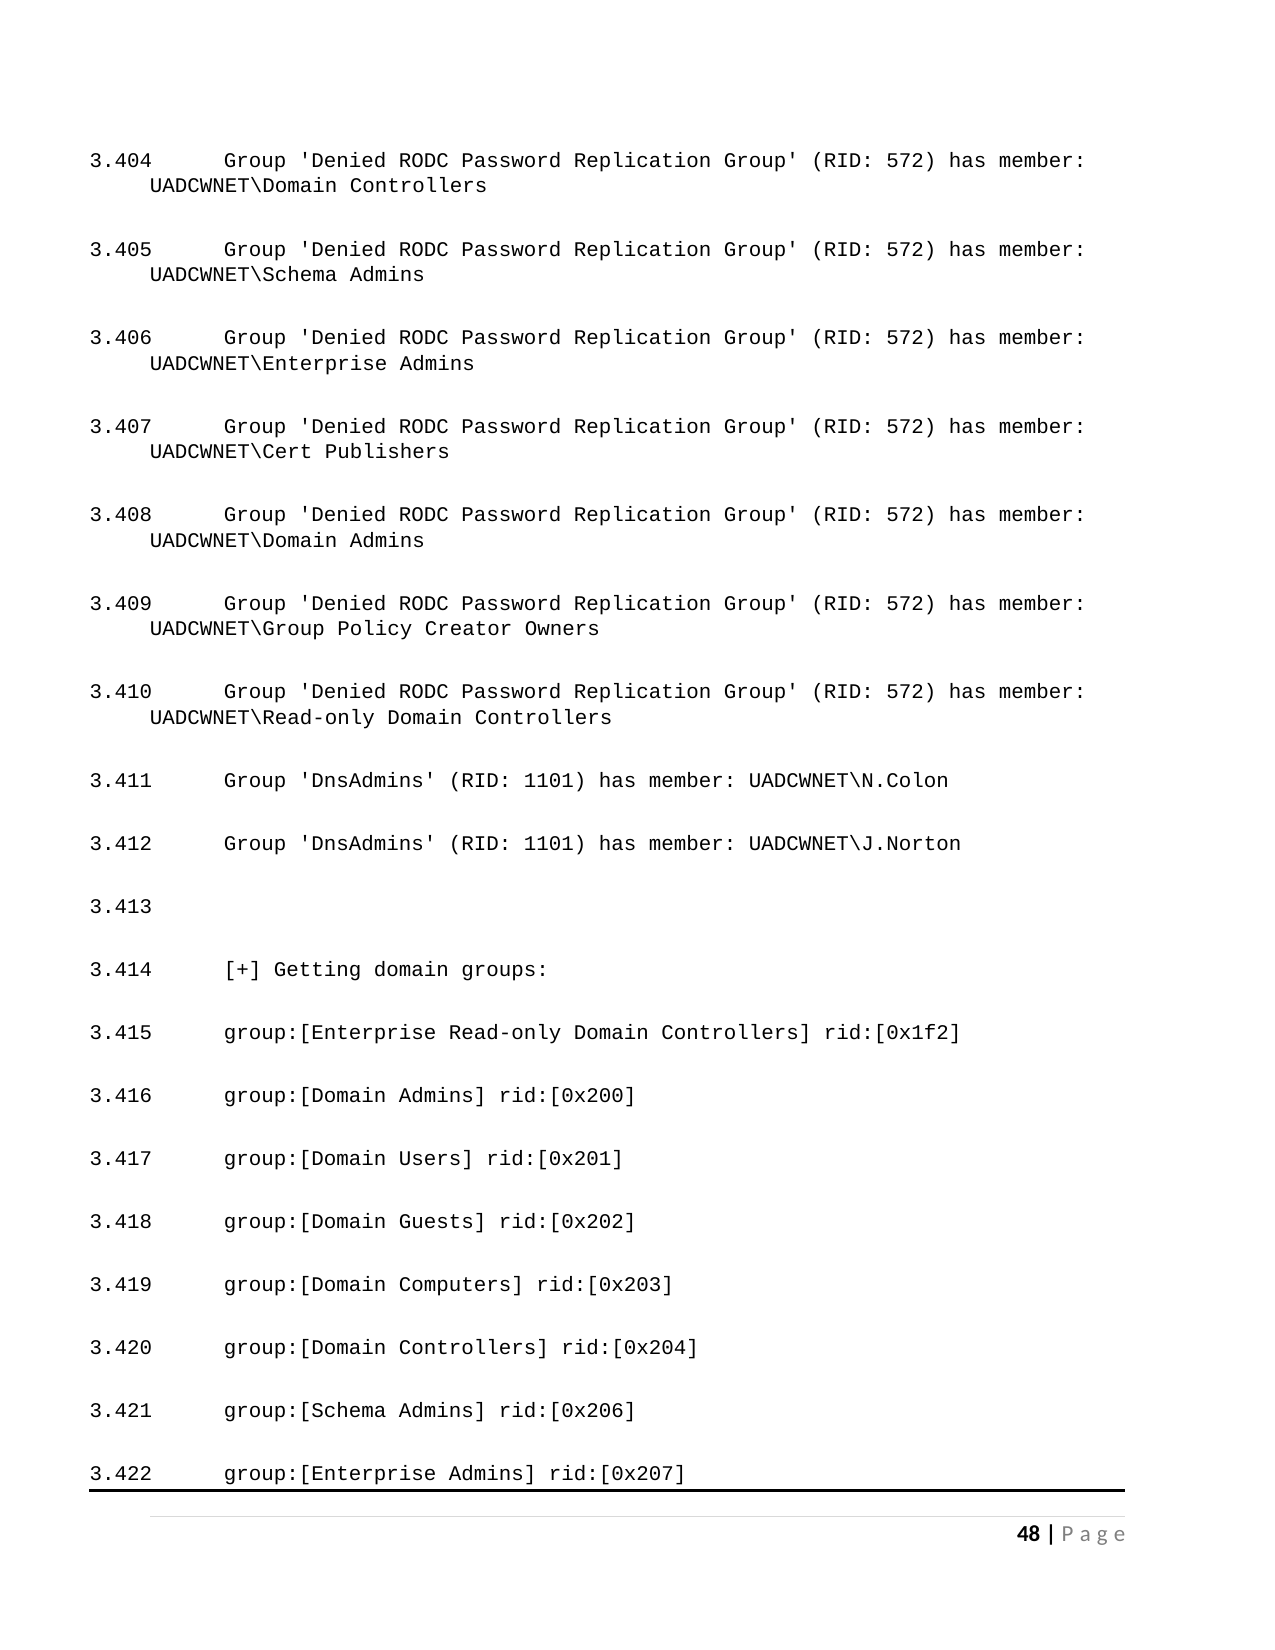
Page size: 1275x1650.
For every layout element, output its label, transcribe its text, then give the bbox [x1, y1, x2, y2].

subtitle Group 'Denied RODC Password Replication Group' (RID: 572) has member: UADCWNET\Enterprise Admins [89, 327, 1125, 376]
subtitle group:[Enterprise Admins] rid:[0x207] [89, 1463, 1125, 1489]
subtitle Group 'DnsAdmins' (RID: 1101) has member: UADCWNET\J.Norton [89, 833, 1125, 856]
subtitle group:[Domain Guests] rid:[0x202] [89, 1211, 1125, 1234]
subtitle group:[Domain Admins] rid:[0x200] [89, 1085, 1125, 1108]
subtitle group:[Enterprise Read-only Domain Controllers] rid:[0x1f2] [89, 1022, 1125, 1046]
subtitle Group 'Denied RODC Password Replication Group' (RID: 572) has member: UADCWNET\Group Policy Creator Owners [89, 593, 1125, 642]
subtitle [+] Getting domain groups: [89, 959, 1125, 982]
subtitle group:[Domain Controllers] rid:[0x204] [89, 1337, 1125, 1361]
subtitle Group 'Denied RODC Password Replication Group' (RID: 572) has member: UADCWNET\Domain Controllers [89, 150, 1125, 199]
subtitle group:[Domain Users] rid:[0x201] [89, 1148, 1125, 1172]
subtitle group:[Domain Computers] rid:[0x203] [89, 1274, 1125, 1298]
subtitle Group 'Denied RODC Password Replication Group' (RID: 572) has member: UADCWNET\Cert Publishers [89, 416, 1125, 465]
subtitle Group 'Denied RODC Password Replication Group' (RID: 572) has member: UADCWNET\Read-only Domain Controllers [89, 681, 1125, 730]
subtitle group:[Schema Admins] rid:[0x206] [89, 1400, 1125, 1424]
subtitle Group 'Denied RODC Password Replication Group' (RID: 572) has member: UADCWNET\Domain Admins [89, 504, 1125, 553]
subtitle Group 'DnsAdmins' (RID: 1101) has member: UADCWNET\N.Colon [89, 770, 1125, 793]
subtitle Group 'Denied RODC Password Replication Group' (RID: 572) has member: UADCWNET\Schema Admins [89, 238, 1125, 288]
